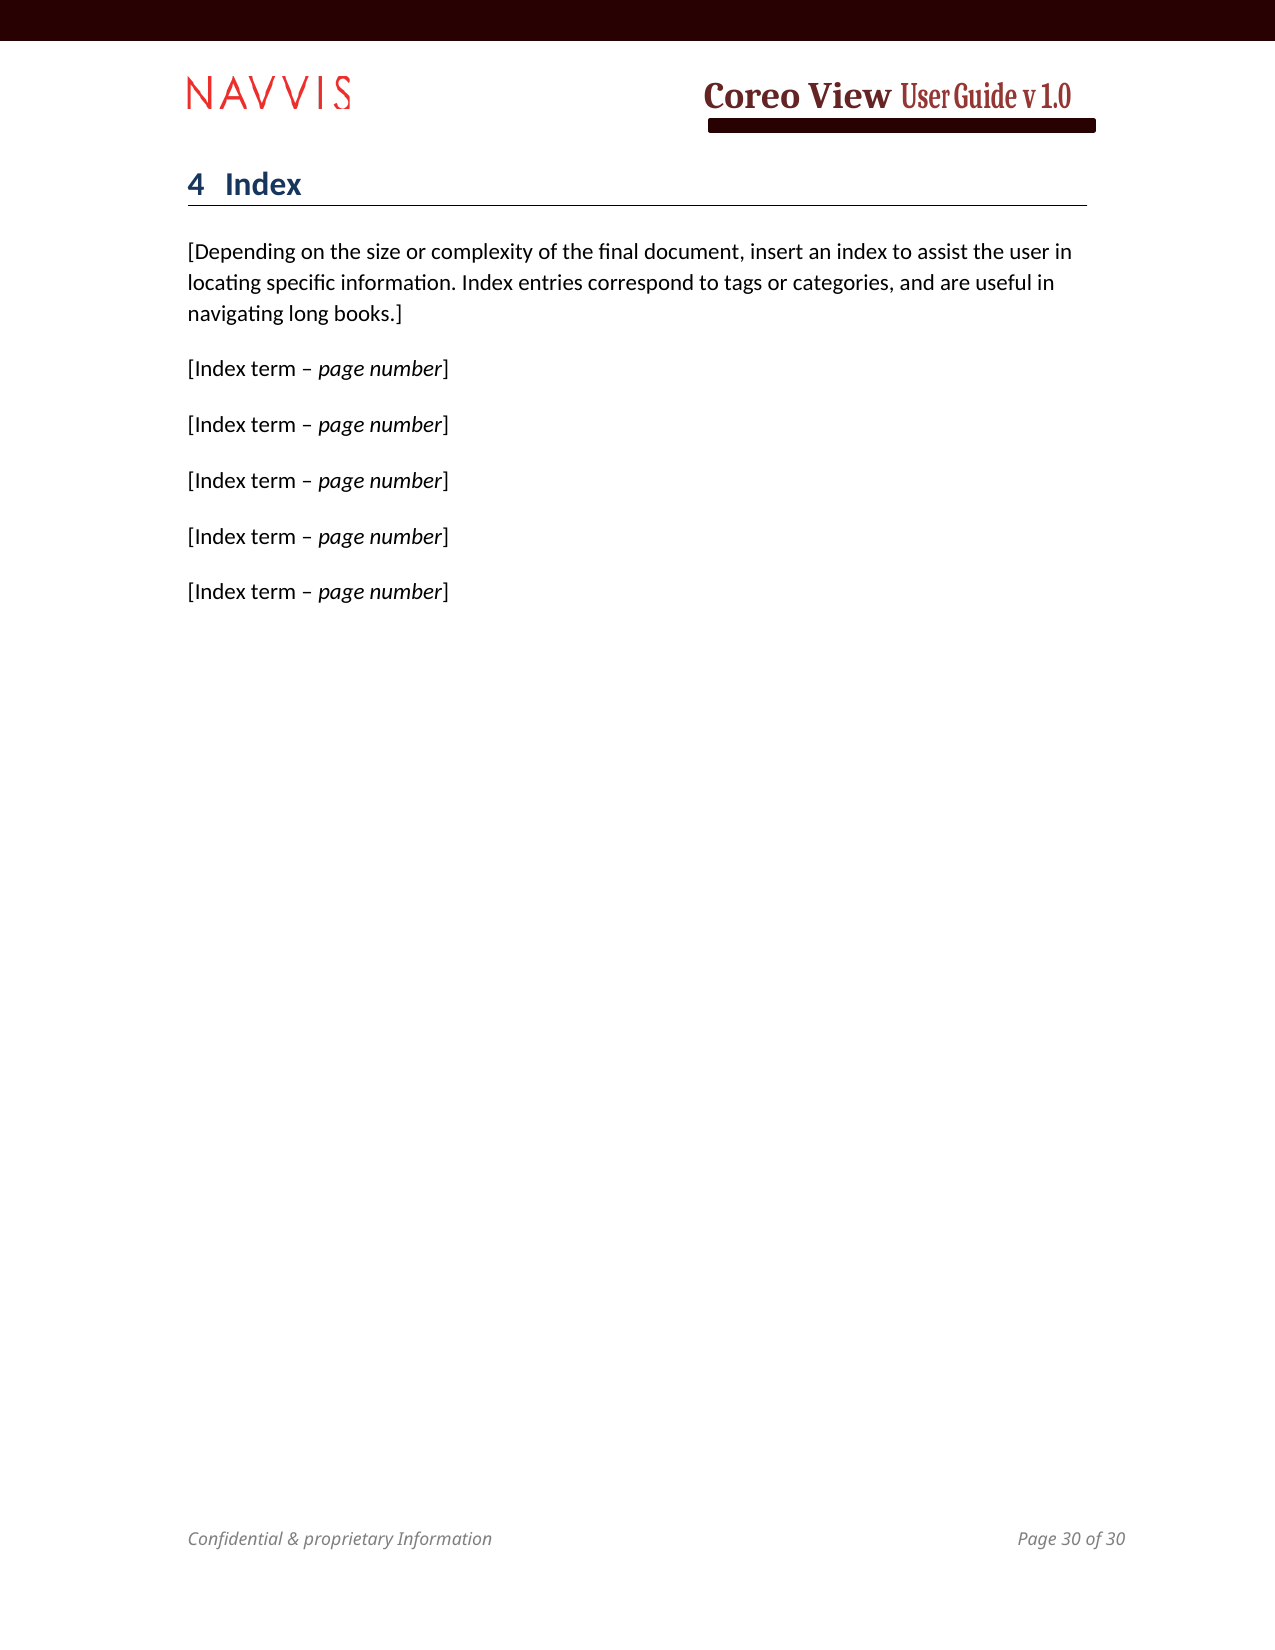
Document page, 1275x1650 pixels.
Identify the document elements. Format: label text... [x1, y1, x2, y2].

text [Index term – page number] [187, 466, 1087, 494]
text [Index term – page number] [187, 577, 1087, 606]
text [Index term – page number] [187, 522, 1087, 550]
text [Index term – page number] [187, 410, 1087, 438]
subtitle Index [187, 162, 1087, 206]
text [Depending on the size or complexity of the final document, insert an index to assist the user in locating specific information. Index entries correspond to tags or categories, and are useful in navigating long books.] [187, 237, 1087, 327]
text [Index term – page number] [187, 354, 1087, 383]
